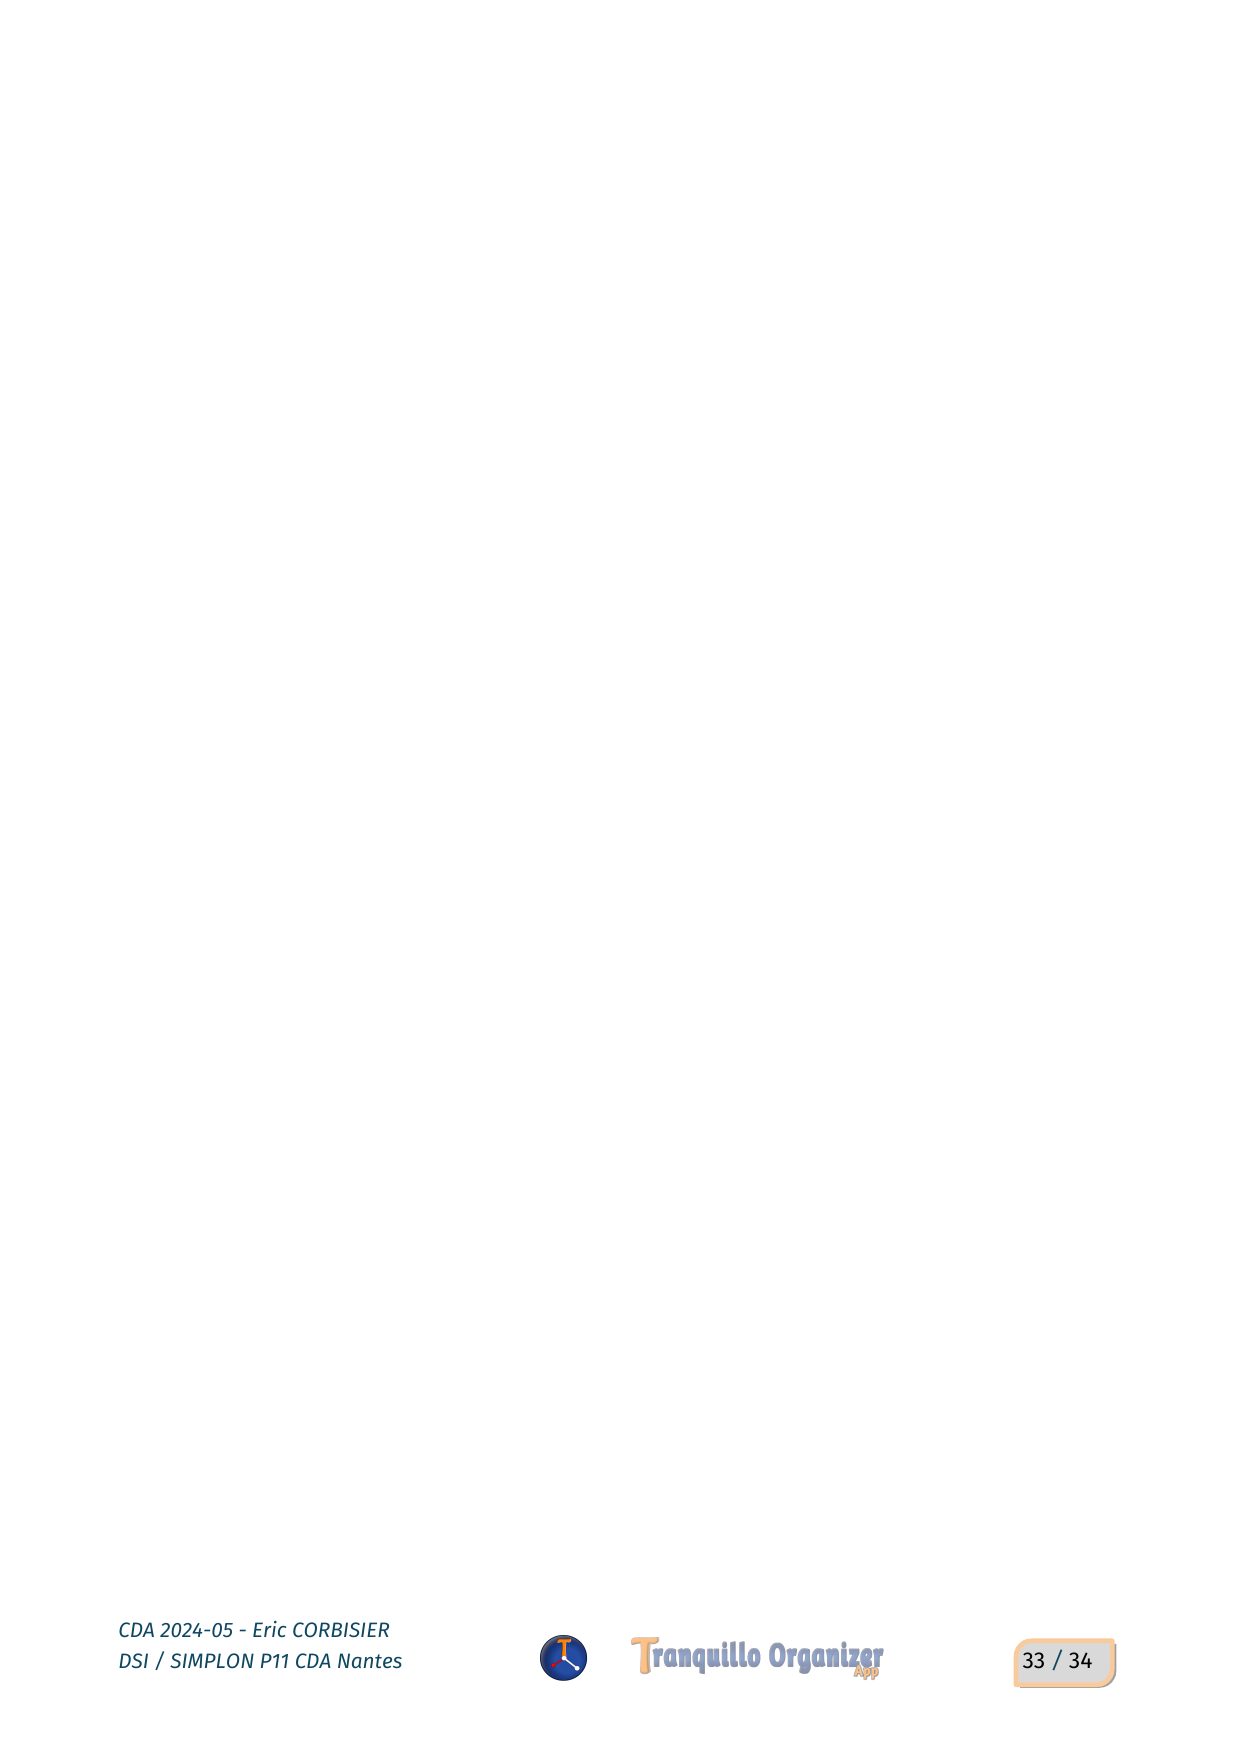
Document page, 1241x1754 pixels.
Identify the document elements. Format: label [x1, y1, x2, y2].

picture [539, 1635, 589, 1682]
